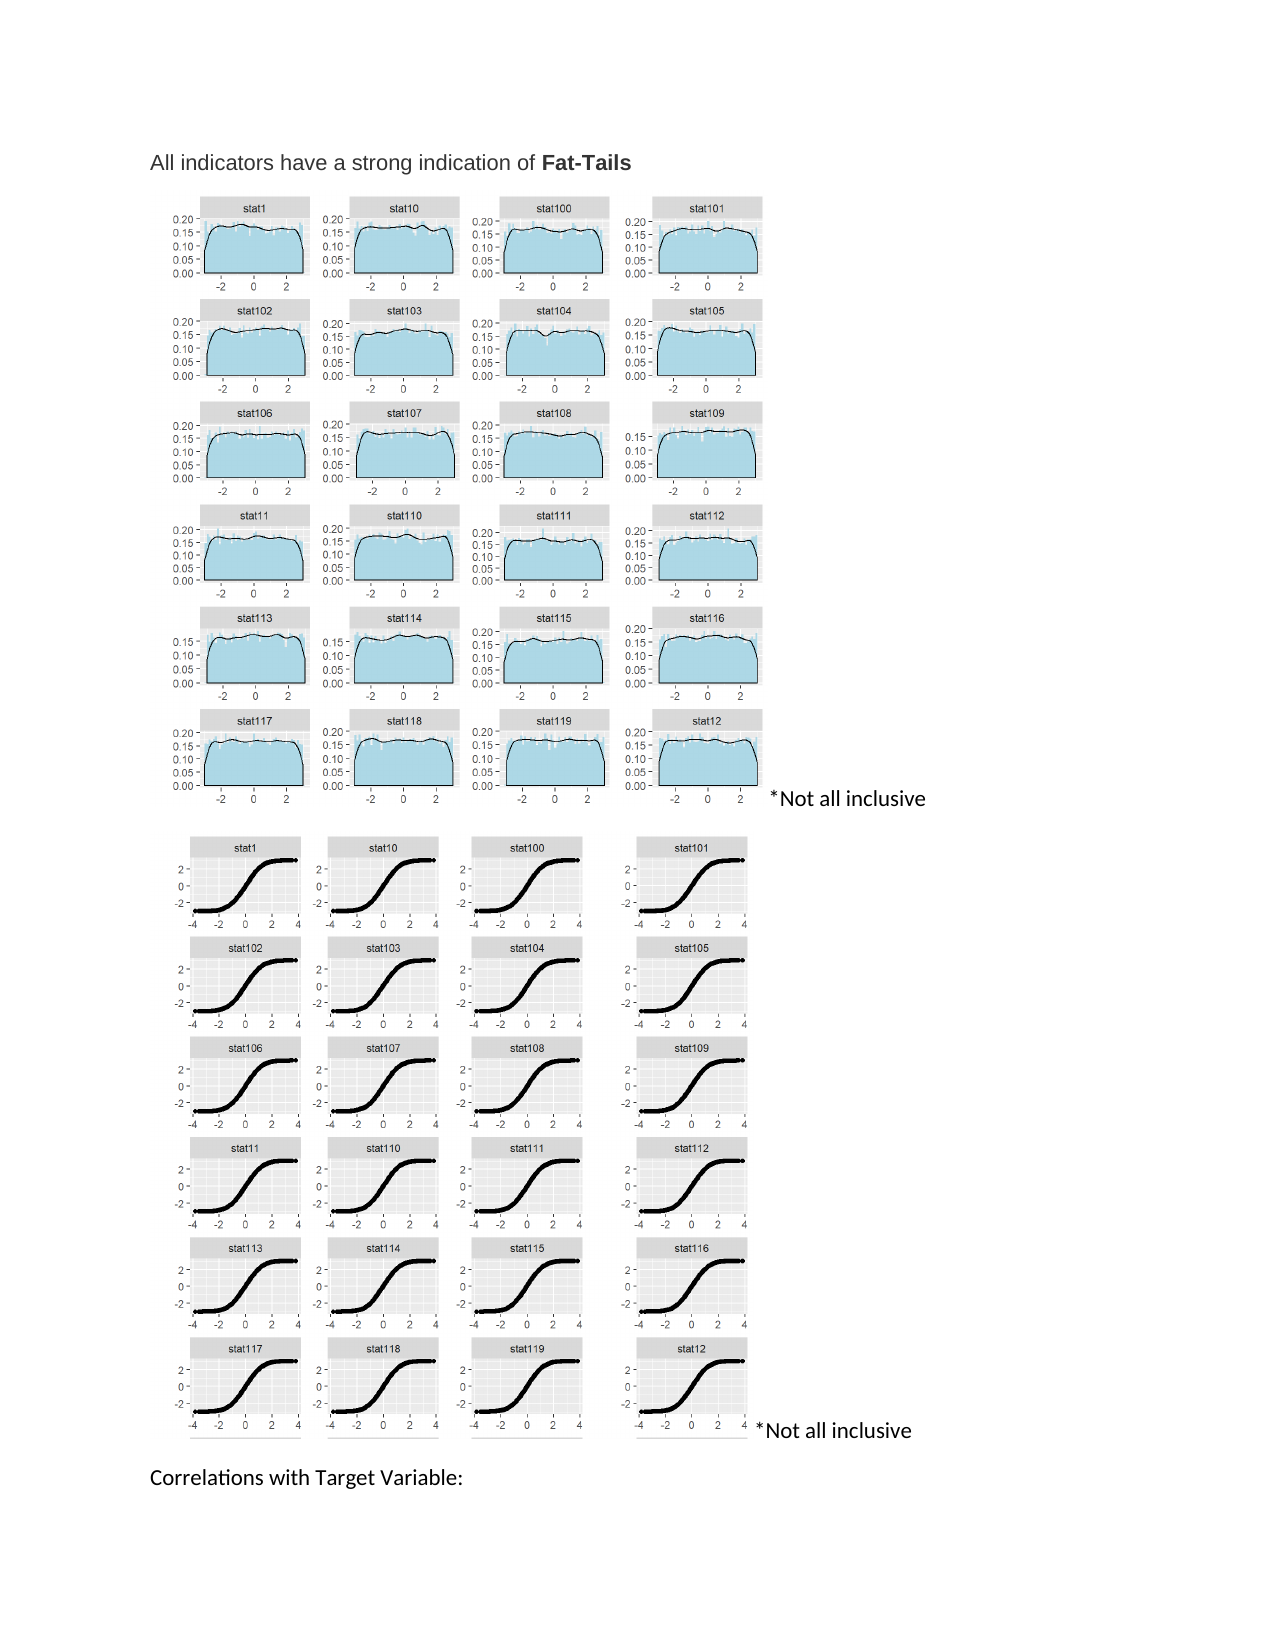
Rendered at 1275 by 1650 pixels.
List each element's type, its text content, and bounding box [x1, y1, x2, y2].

picture [150, 190, 768, 807]
picture [150, 831, 754, 1439]
text All indicators have a strong indication of Fat-Tails [150, 150, 1125, 175]
text Correlations with Target Variable: [150, 1463, 1125, 1491]
